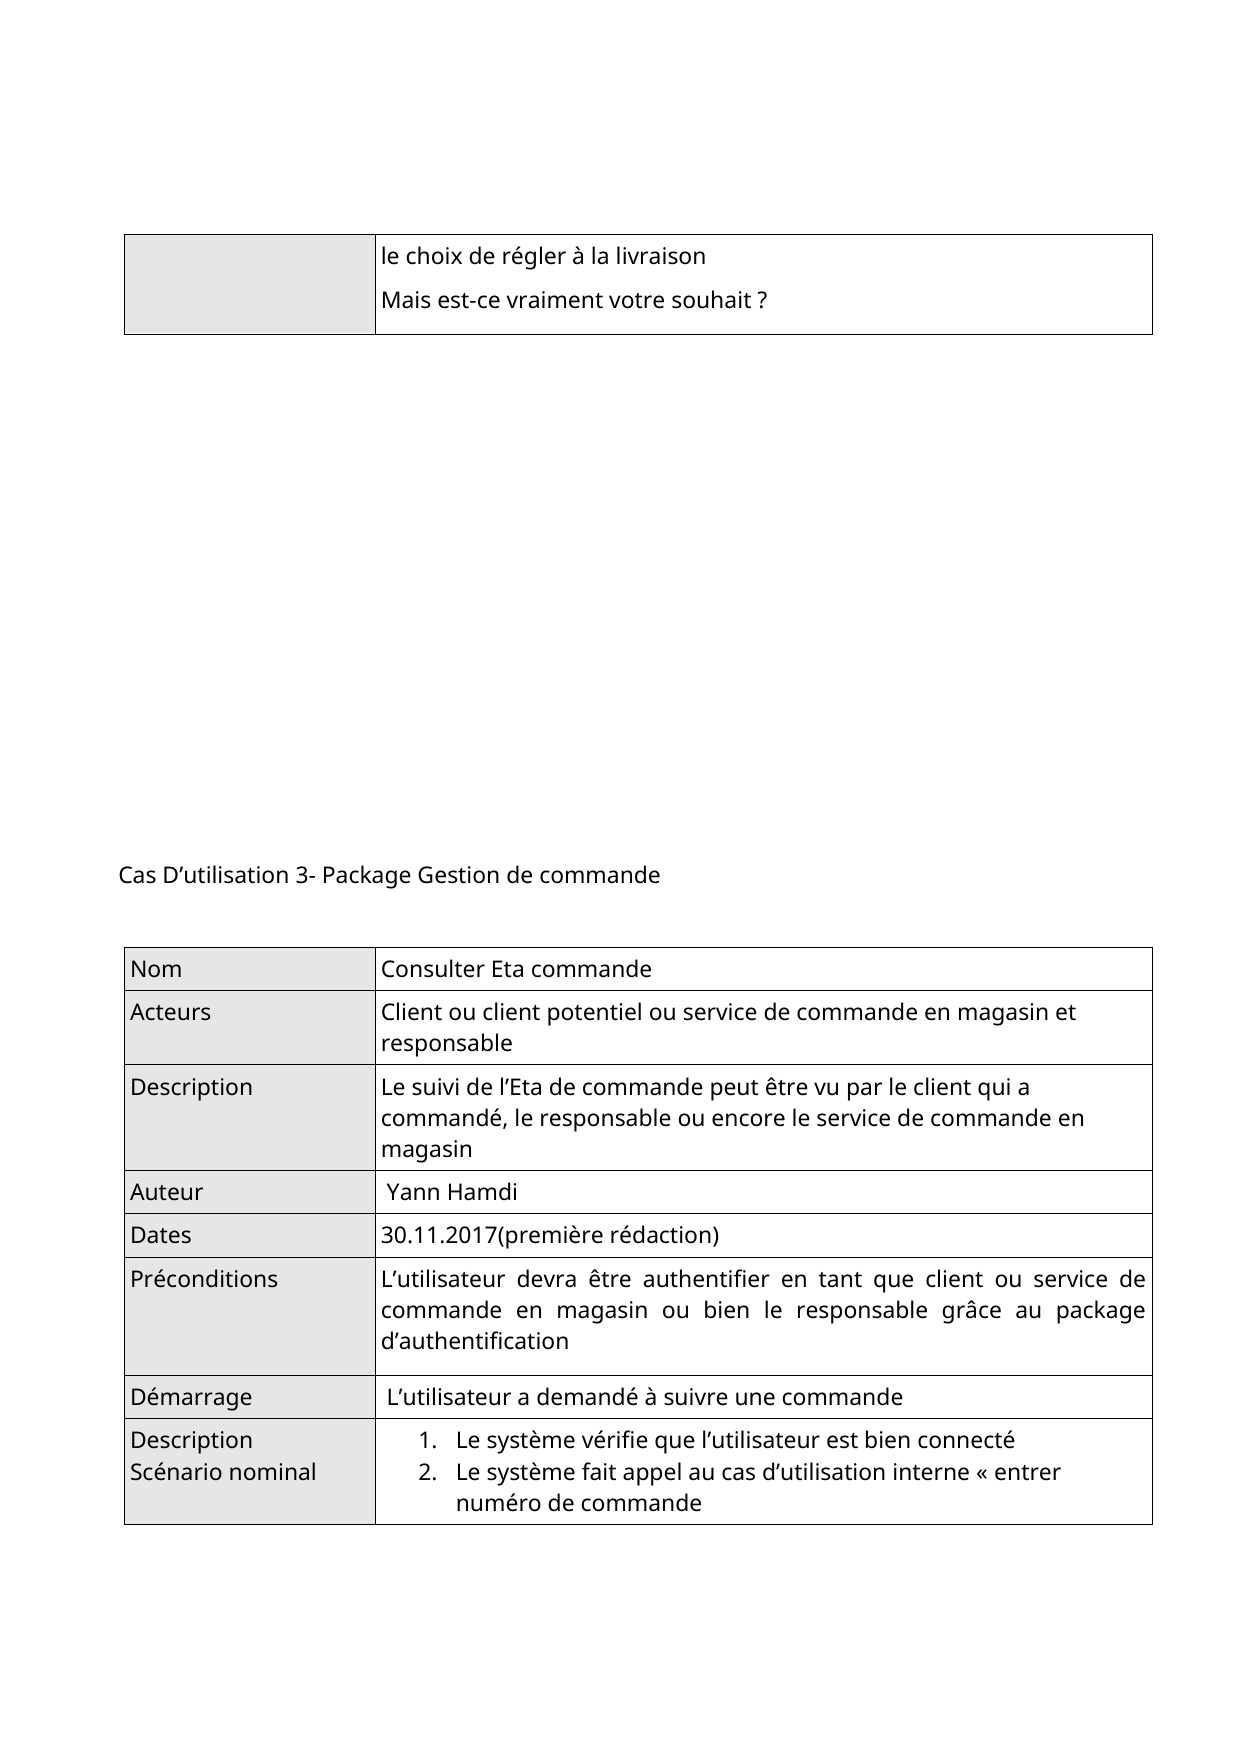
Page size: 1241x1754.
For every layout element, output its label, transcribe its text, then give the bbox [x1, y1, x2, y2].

table_cell Démarrage [125, 1376, 375, 1418]
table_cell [125, 235, 375, 333]
table_cell 30.11.2017(première rédaction) [376, 1214, 1152, 1256]
table_header Nom [125, 948, 375, 990]
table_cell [376, 1419, 1152, 1524]
table_cell L’utilisateur a demandé à suivre une commande [376, 1376, 1152, 1418]
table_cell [125, 1419, 375, 1524]
text Cas D’utilisation 3- Package Gestion de commande [118, 859, 1122, 890]
table_cell Acteurs [125, 991, 375, 1064]
table_cell Yann Hamdi [376, 1171, 1152, 1213]
table_cell Client ou client potentiel ou service de commande en magasin et responsable [376, 991, 1152, 1064]
table_cell Auteur [125, 1171, 375, 1213]
table_cell L’utilisateur devra être authentifier en tant que client ou service de commande en magasin ou bien le responsable grâce au package d’authentification [376, 1258, 1152, 1375]
table_header Consulter Eta commande [376, 948, 1152, 990]
table_cell Préconditions [125, 1258, 375, 1375]
table_cell Le suivi de l’Eta de commande peut être vu par le client qui a commandé, le responsable ou encore le service de commande en magasin [376, 1065, 1152, 1170]
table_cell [376, 235, 1152, 333]
table_cell Description [125, 1065, 375, 1170]
table_cell Dates [125, 1214, 375, 1256]
